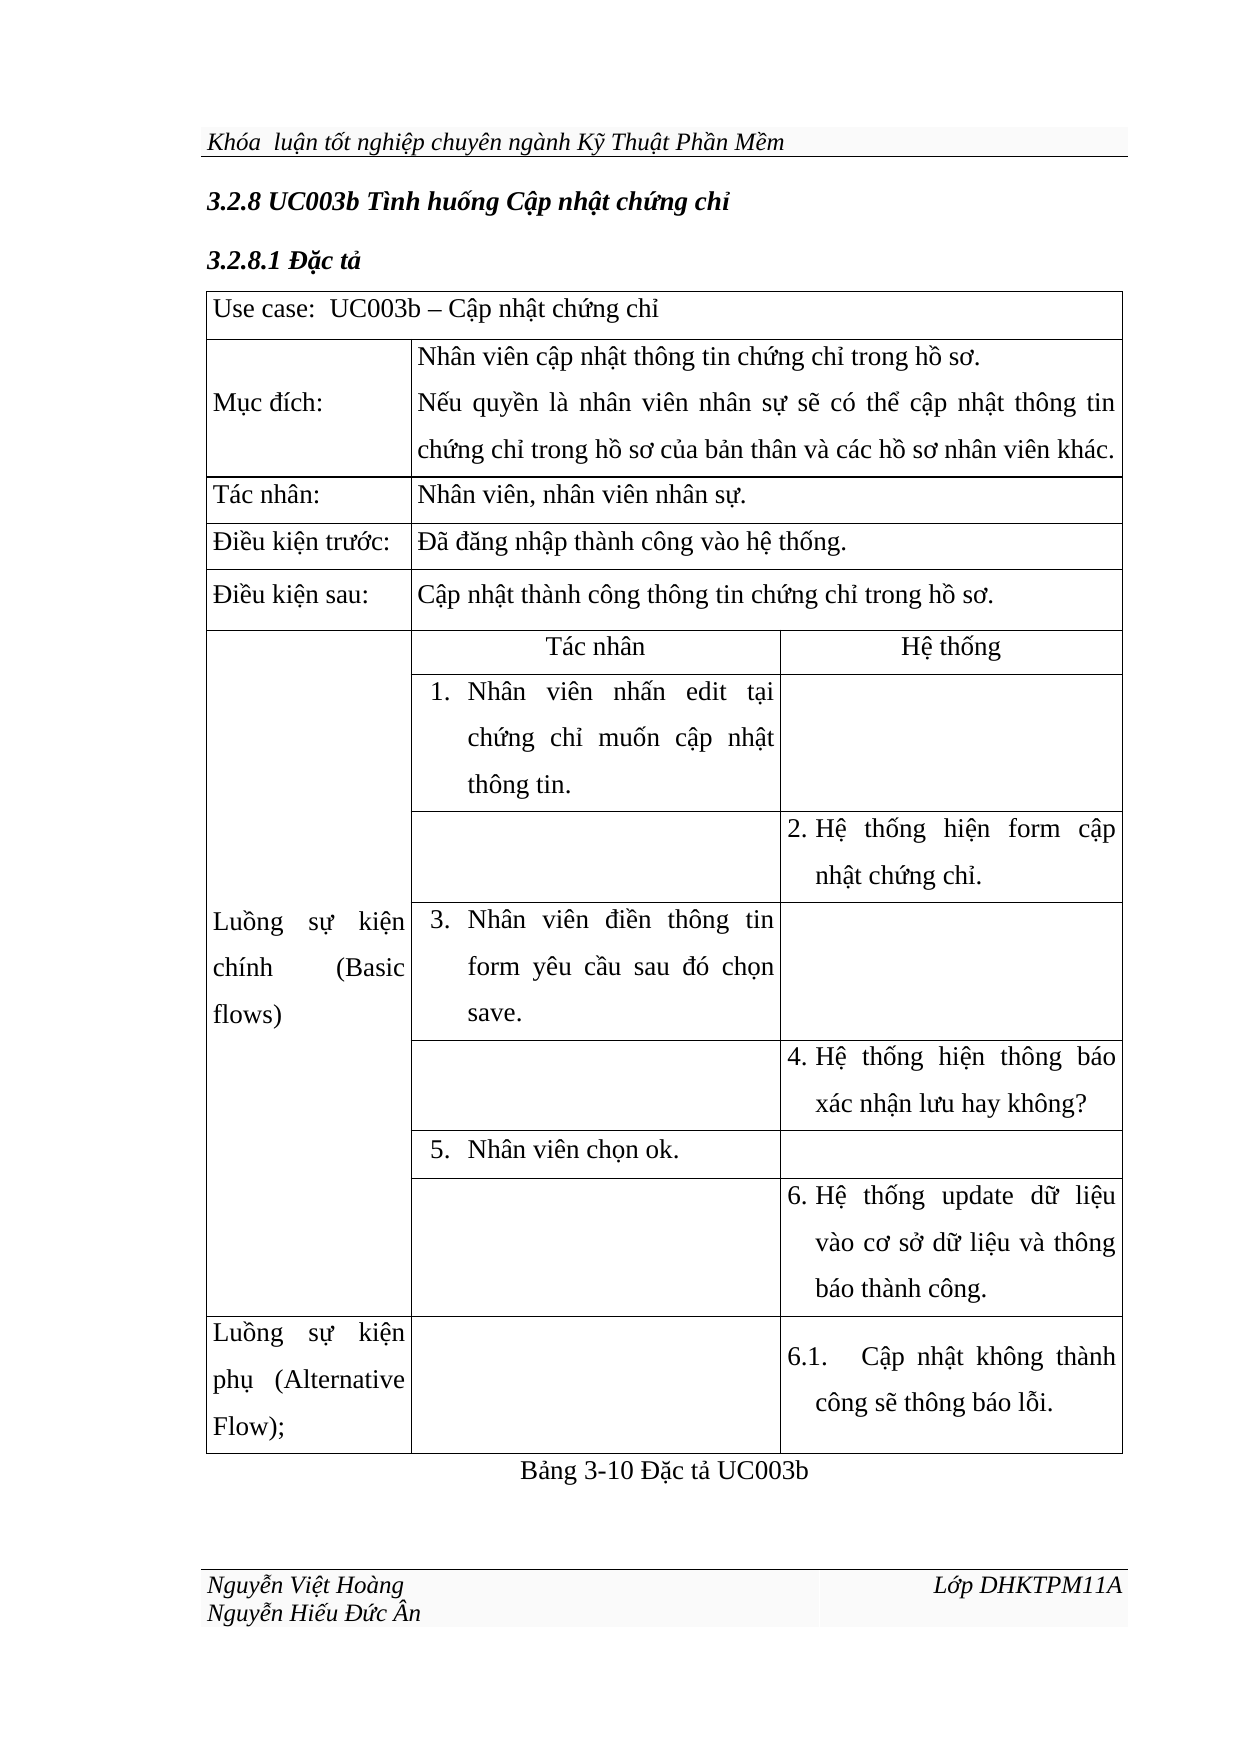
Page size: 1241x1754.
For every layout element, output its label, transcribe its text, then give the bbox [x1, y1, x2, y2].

table_cell [781, 675, 1122, 811]
table_cell Điều kiện trước: [207, 524, 411, 569]
table_cell Cập nhật không thành công sẽ thông báo lỗi. [781, 1317, 1122, 1453]
table_cell [412, 1317, 780, 1453]
table_cell [781, 903, 1122, 1039]
table_cell Nhân viên chọn ok. [412, 1131, 780, 1178]
table_cell Tác nhân [412, 631, 780, 674]
table_cell Hệ thống [781, 631, 1122, 674]
table_cell Luồng sự kiện phụ (Alternative Flow); [207, 1317, 411, 1453]
table_cell Đã đăng nhập thành công vào hệ thống. [412, 524, 1122, 569]
table_cell [781, 1131, 1122, 1178]
subtitle UC003b Tình huống Cập nhật chứng chỉ [207, 185, 1122, 216]
table_cell [412, 812, 780, 902]
table_cell [412, 1179, 780, 1316]
subtitle Đặc tả [207, 244, 1122, 276]
table_header Use case: UC003b – Cập nhật chứng chỉ [207, 292, 1122, 339]
table_cell Nhân viên nhấn edit tại chứng chỉ muốn cập nhật thông tin. [412, 675, 780, 811]
table_cell Nhân viên điền thông tin form yêu cầu sau đó chọn save. [412, 903, 780, 1039]
table_cell Hệ thống hiện thông báo xác nhận lưu hay không? [781, 1041, 1122, 1130]
table_cell Cập nhật thành công thông tin chứng chỉ trong hồ sơ. [412, 570, 1122, 629]
table_cell Điều kiện sau: [207, 570, 411, 629]
table_cell Nhân viên cập nhật thông tin chứng chỉ trong hồ sơ. Nếu quyền là nhân viên nhân sự sẽ có thể cập nhật thông tin chứng chỉ trong hồ sơ của bản thân và các hồ sơ nhân viên khác. [412, 340, 1122, 476]
table_cell Hệ thống hiện form cập nhật chứng chỉ. [781, 812, 1122, 902]
table_cell Luồng sự kiện chính (Basic flows) [207, 631, 411, 1316]
table_cell Tác nhân: [207, 478, 411, 523]
table_cell Hệ thống update dữ liệu vào cơ sở dữ liệu và thông báo thành công. [781, 1179, 1122, 1316]
table_cell [412, 1041, 780, 1130]
table_cell Mục đích: [207, 340, 411, 476]
table_cell Nhân viên, nhân viên nhân sự. [412, 478, 1122, 523]
